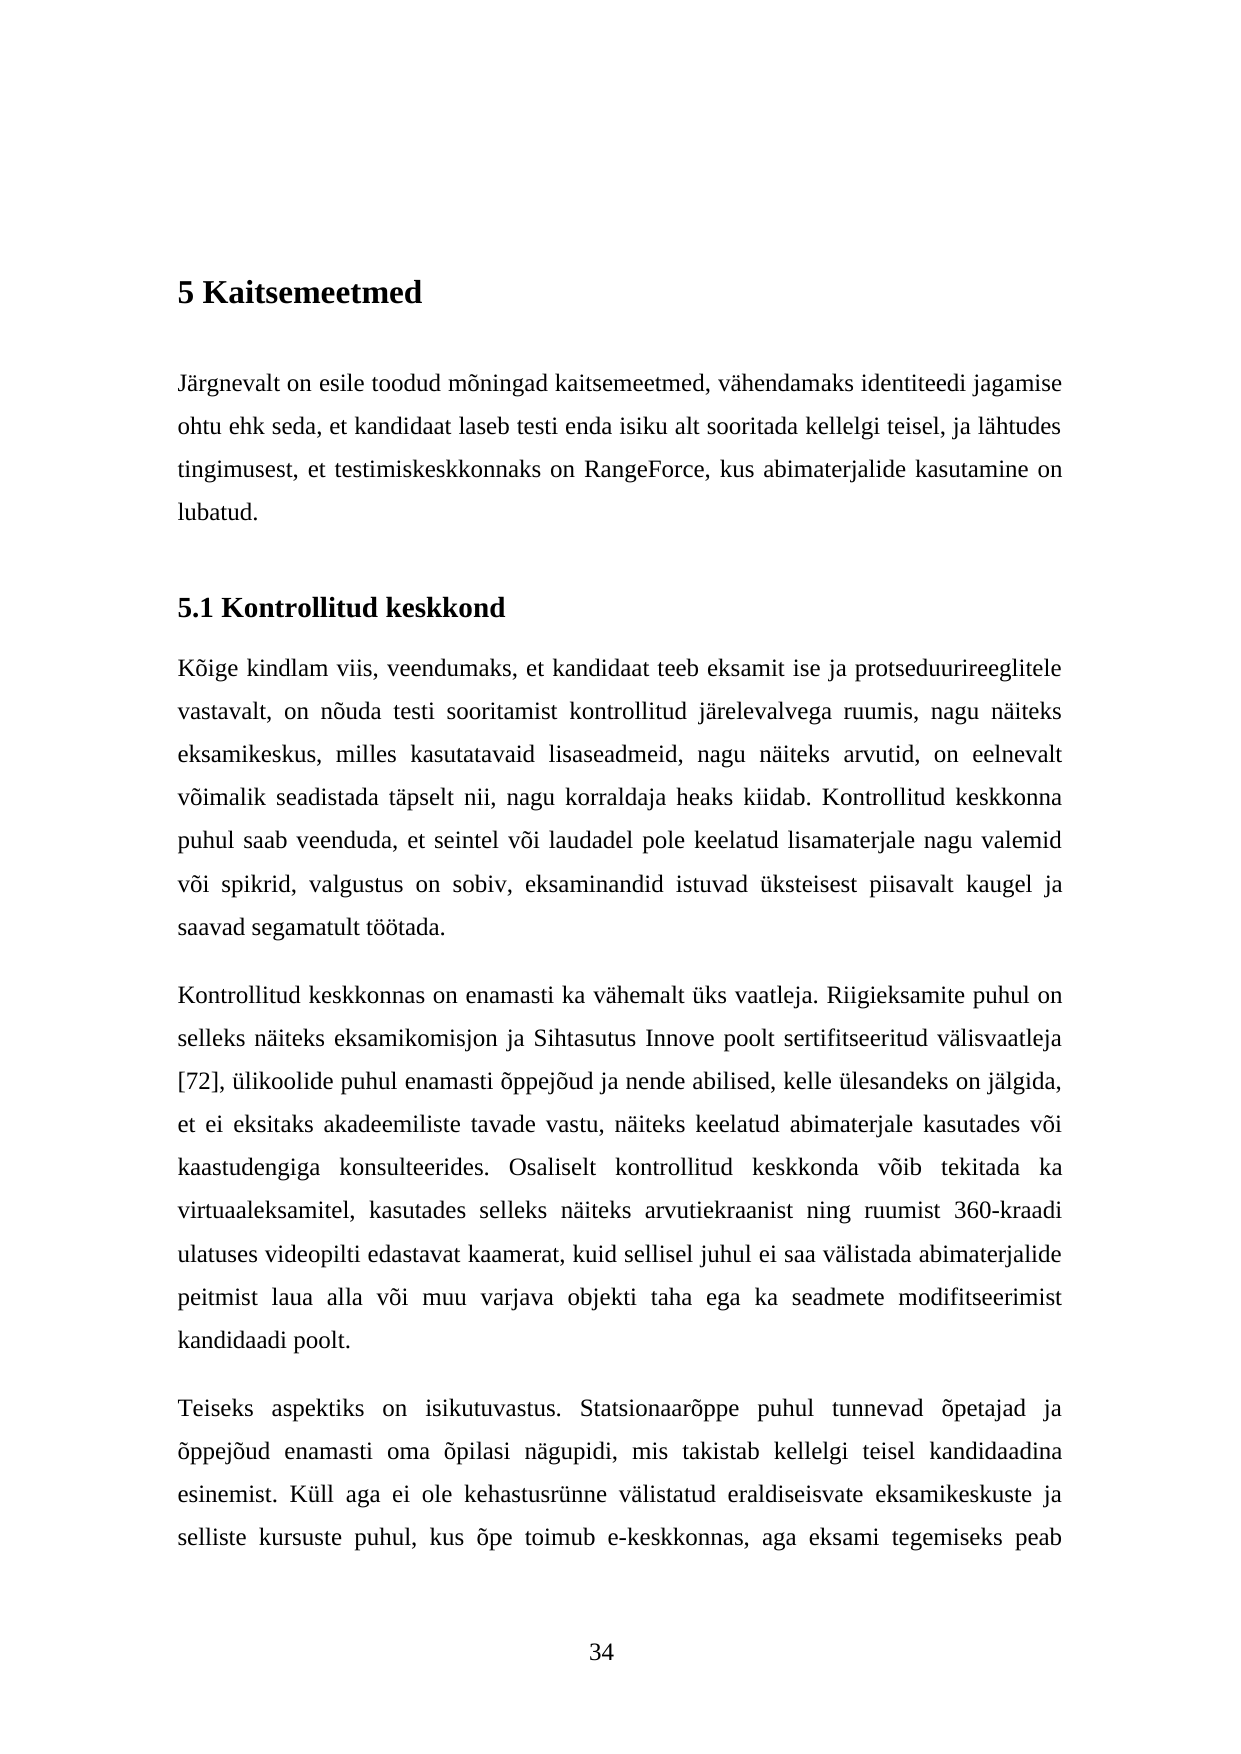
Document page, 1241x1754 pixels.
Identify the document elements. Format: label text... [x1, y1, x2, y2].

text Kõige kindlam viis, veendumaks, et kandidaat teeb eksamit ise ja protseduurireeglitele vastavalt, on nõuda testi sooritamist kontrollitud järelevalvega ruumis, nagu näiteks eksamikeskus, milles kasutatavaid lisaseadmeid, nagu näiteks arvutid, on eelnevalt võimalik seadistada täpselt nii, nagu korraldaja heaks kiidab. Kontrollitud keskkonna puhul saab veenduda, et seintel või laudadel pole keelatud lisamaterjale nagu valemid või spikrid, valgustus on sobiv, eksaminandid istuvad üksteisest piisavalt kaugel ja saavad segamatult töötada. [177, 653, 1063, 941]
text Kontrollitud keskkonnas on enamasti ka vähemalt üks vaatleja. Riigieksamite puhul on selleks näiteks eksamikomisjon ja Sihtasutus Innove poolt sertifitseeritud välisvaatleja [72], ülikoolide puhul enamasti õppejõud ja nende abilised, kelle ülesandeks on jälgida, et ei eksitaks akadeemiliste tavade vastu, näiteks keelatud abimaterjale kasutades või kaastudengiga konsulteerides. Osaliselt kontrollitud keskkonda võib tekitada ka virtuaaleksamitel, kasutades selleks näiteks arvutiekraanist ning ruumist 360-kraadi ulatuses videopilti edastavat kaamerat, kuid sellisel juhul ei saa välistada abimaterjalide peitmist laua alla või muu varjava objekti taha ega ka seadmete modifitseerimist kandidaadi poolt. [177, 980, 1063, 1354]
text Järgnevalt on esile toodud mõningad kaitsemeetmed, vähendamaks identiteedi jagamise ohtu ehk seda, et kandidaat laseb testi enda isiku alt sooritada kellelgi teisel, ja lähtudes tingimusest, et testimiskeskkonnaks on RangeForce, kus abimaterjalide kasutamine on lubatud. [177, 368, 1063, 526]
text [177, 1393, 1063, 1551]
subtitle Kaitsemeetmed [177, 273, 1063, 311]
subtitle Kontrollitud keskkond [177, 590, 1063, 624]
